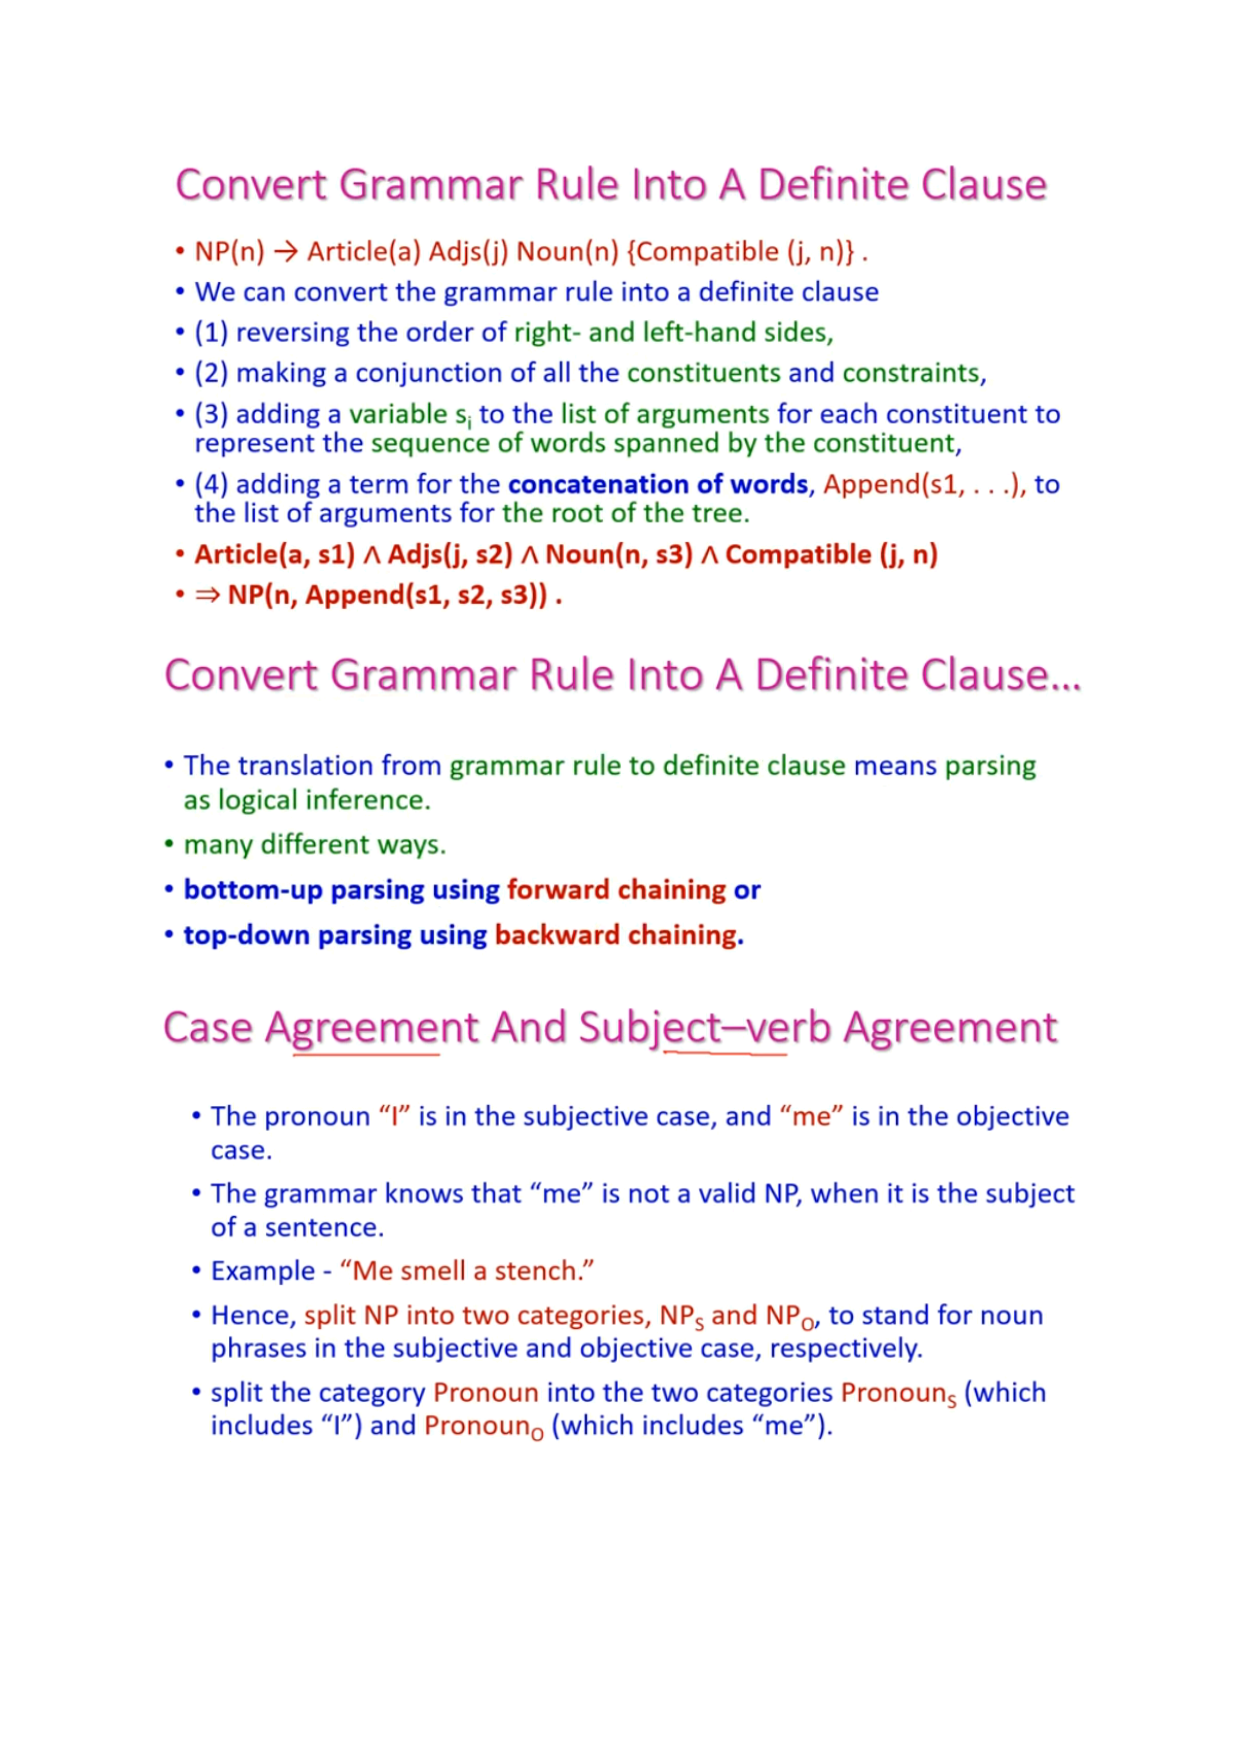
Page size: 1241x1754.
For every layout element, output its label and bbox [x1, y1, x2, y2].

picture [150, 150, 1091, 641]
picture [150, 994, 1091, 1475]
picture [150, 645, 1091, 991]
